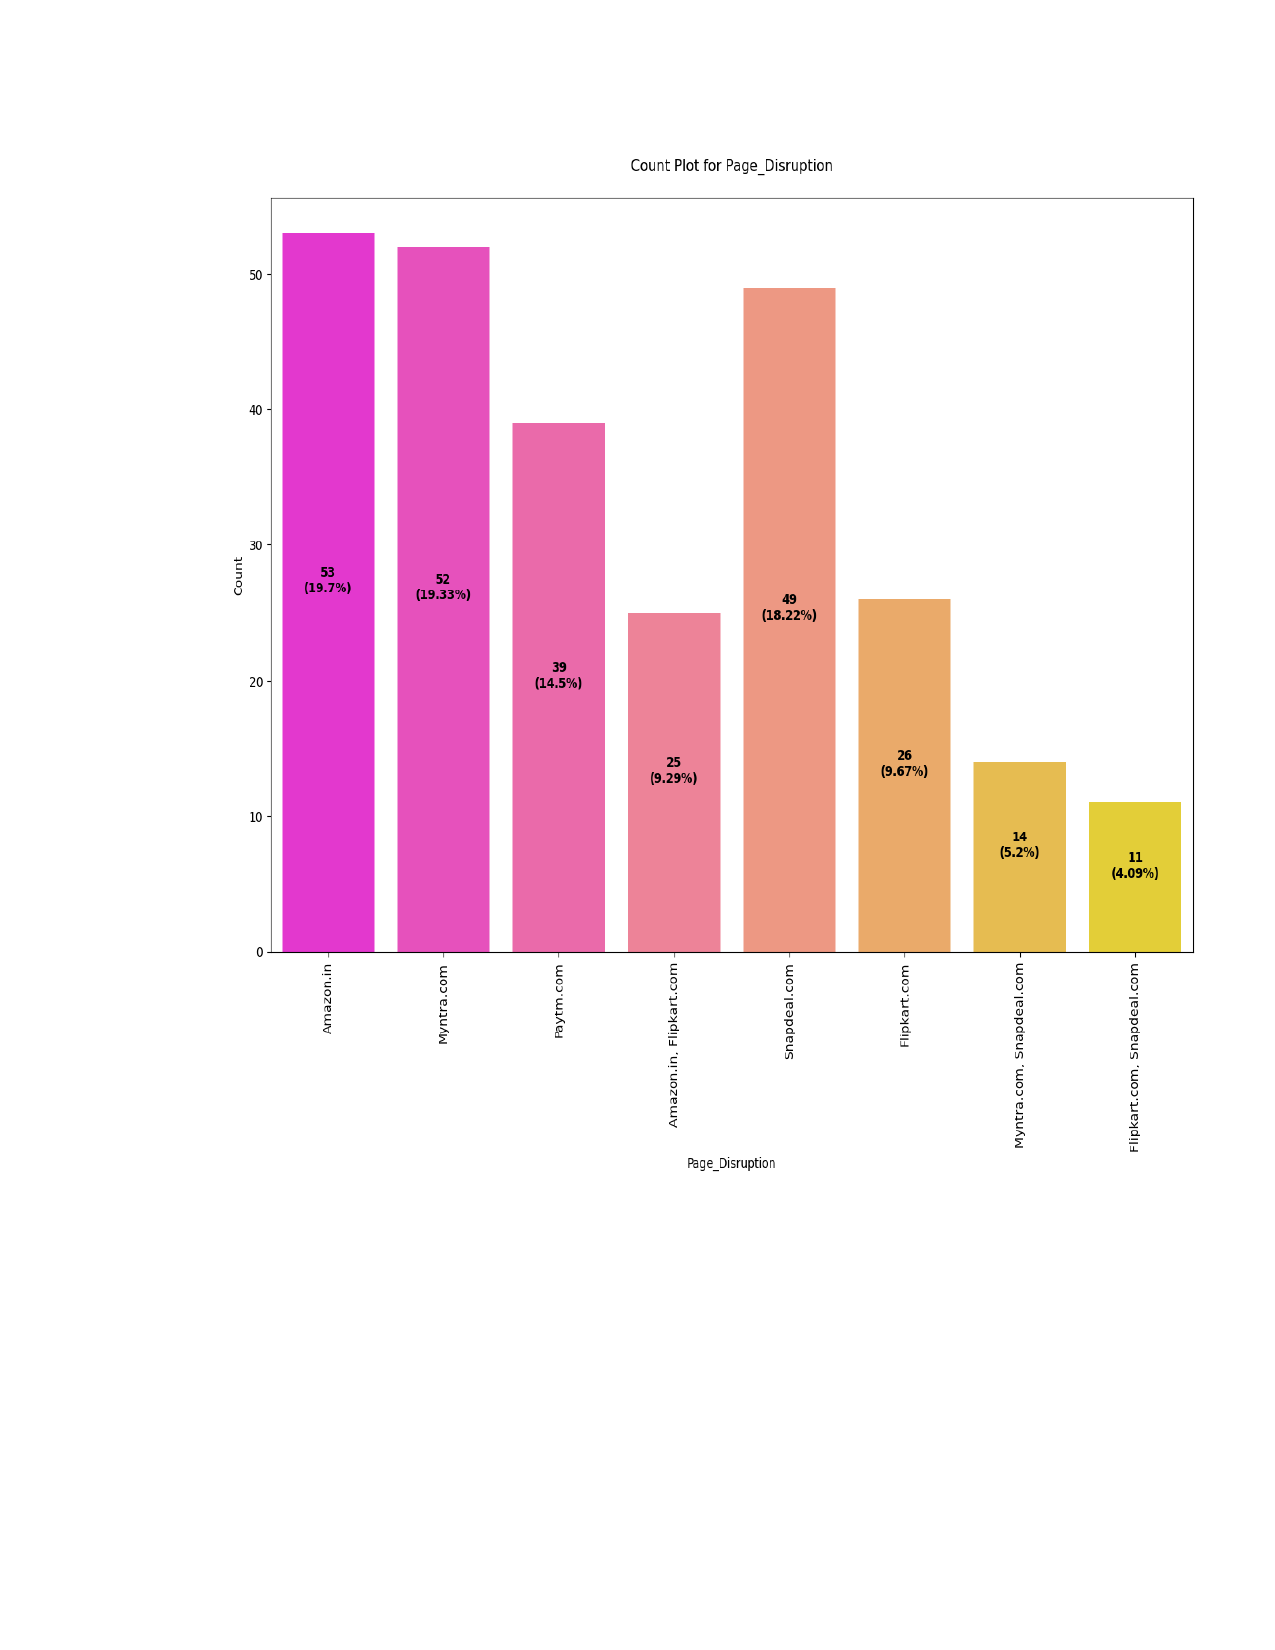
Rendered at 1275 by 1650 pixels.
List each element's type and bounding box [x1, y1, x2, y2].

picture [225, 150, 1200, 1180]
